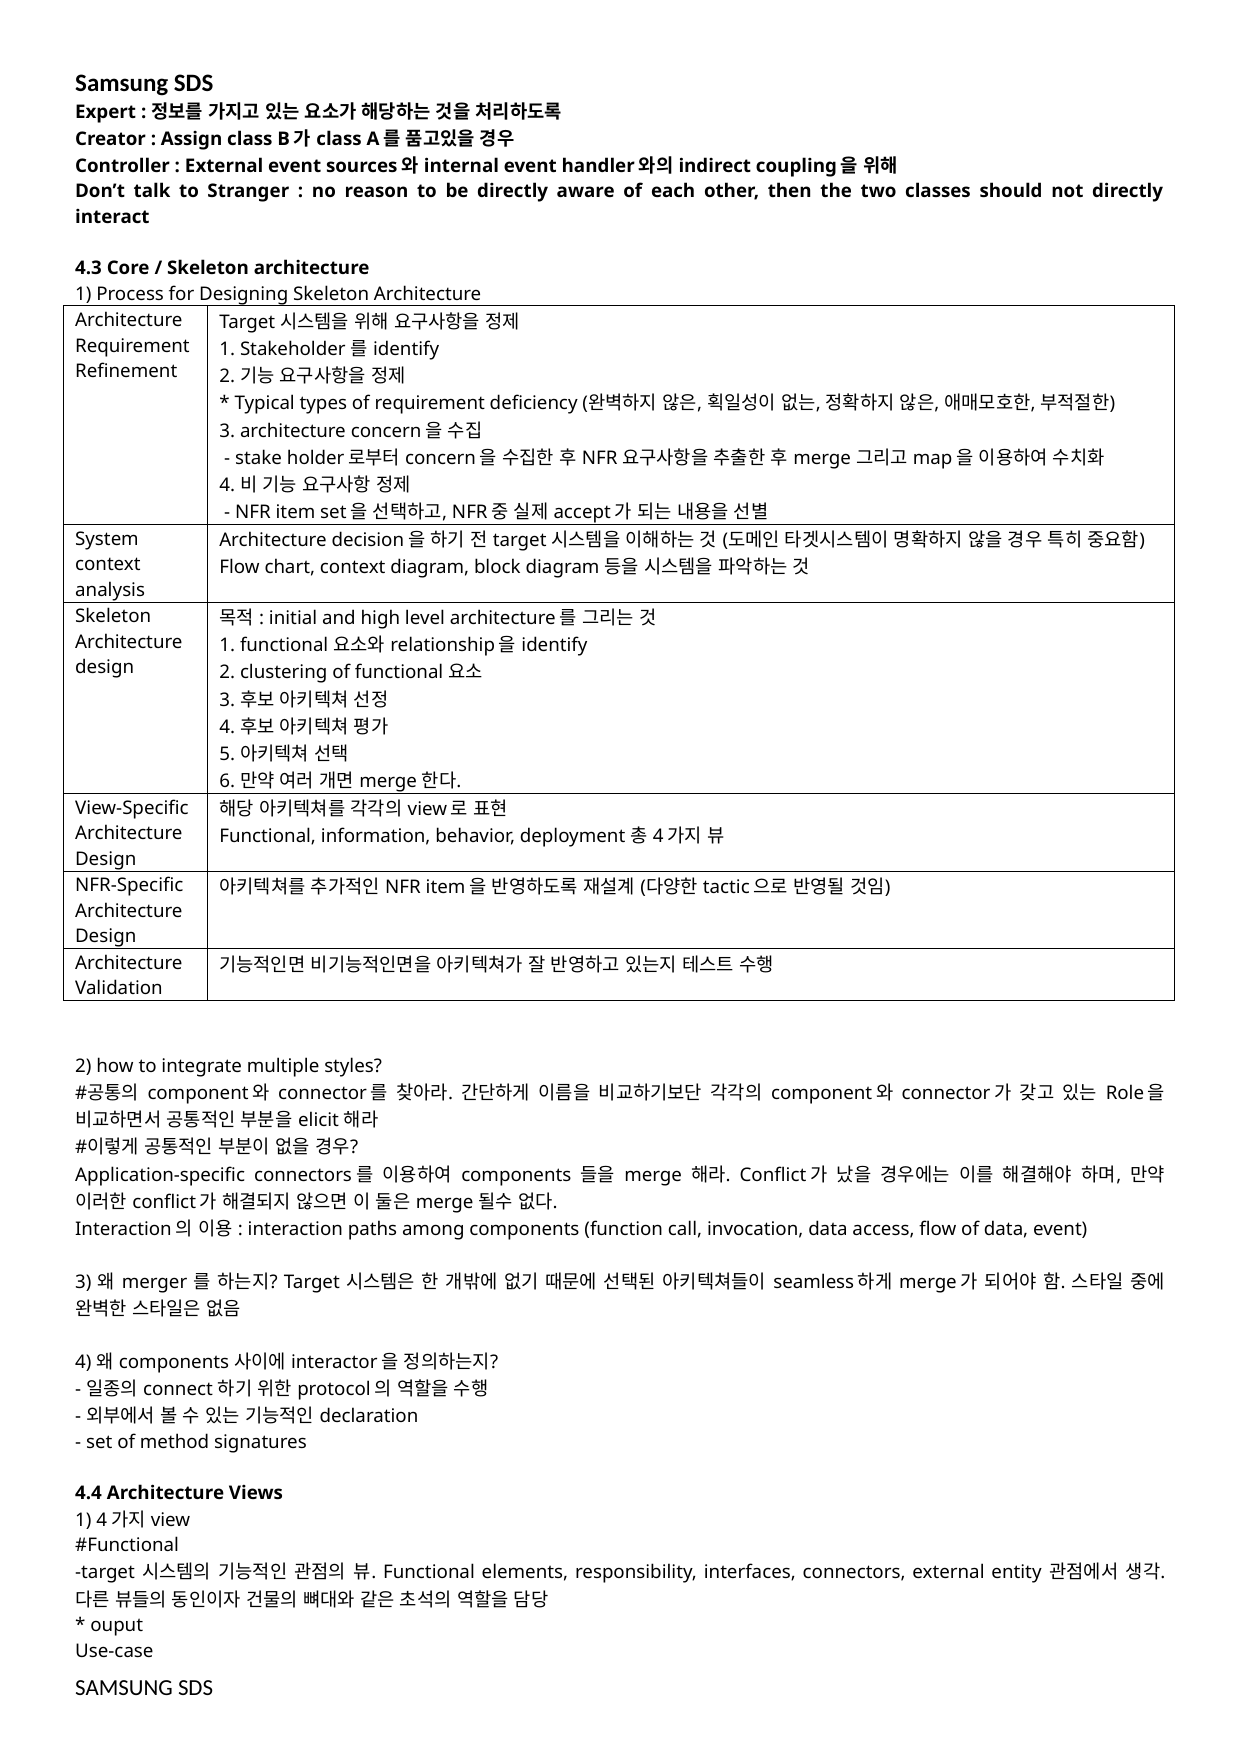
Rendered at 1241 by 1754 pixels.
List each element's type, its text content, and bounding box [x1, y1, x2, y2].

table_cell System context analysis [64, 525, 207, 602]
text Interaction의 이용 : interaction paths among components (function call, invocation, data access, flow of data, event) [75, 1214, 1165, 1241]
table_cell 기능적인면 비기능적인면을 아키텍쳐가 잘 반영하고 있는지 테스트 수행 [208, 949, 1174, 1000]
text Expert : 정보를 가지고 있는 요소가 해당하는 것을 처리하도록 [75, 96, 1165, 123]
text - 외부에서 볼 수 있는 기능적인 declaration [75, 1401, 1165, 1428]
text Use-case [75, 1637, 1165, 1663]
text 4.4 Architecture Views [75, 1479, 1165, 1504]
table_cell NFR-Specific Architecture Design [64, 872, 207, 948]
text 1) 4가지 view [75, 1504, 1165, 1532]
text Controller : External event sources와 internal event handler와의 indirect coupling을 위해 [75, 151, 1165, 178]
text 2) how to integrate multiple styles? [75, 1052, 1165, 1078]
table_cell View-Specific Architecture Design [64, 794, 207, 871]
text 4.3 Core / Skeleton architecture [75, 254, 1165, 280]
text - set of method signatures [75, 1428, 1165, 1453]
text -target 시스템의 기능적인 관점의 뷰. Functional elements, responsibility, interfaces, connectors, external entity 관점에서 생각. 다른 뷰들의 동인이자 건물의 뼈대와 같은 초석의 역할을 담당 [75, 1557, 1165, 1612]
table_cell 아키텍쳐를 추가적인 NFR item을 반영하도록 재설계 (다양한 tactic으로 반영될 것임) [208, 872, 1174, 948]
text #공통의 component와 connector를 찾아라. 간단하게 이름을 비교하기보단 각각의 component와 connector가 갖고 있는 Role을 비교하면서 공통적인 부분을 elicit 해라 [75, 1078, 1165, 1132]
table_cell 목적 : initial and high level architecture를 그리는 것 1. functional 요소와 relationship을 identify 2. clustering of functional 요소 3. 후보 아키텍쳐 선정 4. 후보 아키텍쳐 평가 5. 아키텍쳐 선택 6. 만약 여러 개면 merge 한다. [208, 603, 1174, 793]
text Creator : Assign class B가 class A를 품고있을 경우 [75, 123, 1165, 151]
table_cell Architecture Validation [64, 949, 207, 1000]
text 1) Process for Designing Skeleton Architecture [75, 280, 1165, 305]
text Application-specific connectors를 이용하여 components 들을 merge 해라. Conflict가 났을 경우에는 이를 해결해야 하며, 만약 이러한 conflict가 해결되지 않으면 이 둘은 merge 될수 없다. [75, 1159, 1165, 1214]
table_cell Skeleton Architecture design [64, 603, 207, 793]
table_header Architecture Requirement Refinement [64, 306, 207, 524]
text 3) 왜 merger 를 하는지? Target 시스템은 한 개밖에 없기 때문에 선택된 아키텍쳐들이 seamless하게 merge가 되어야 함. 스타일 중에 완벽한 스타일은 없음 [75, 1266, 1165, 1321]
table_header Target 시스템을 위해 요구사항을 정제 1. Stakeholder 를 identify 2. 기능 요구사항을 정제 * Typical types of requirement deficiency (완벽하지 않은, 획일성이 없는, 정확하지 않은, 애매모호한, 부적절한) 3. architecture concern을 수집 - stake holder로부터 concern을 수집한 후 NFR 요구사항을 추출한 후 merge 그리고 map을 이용하여 수치화 4. 비 기능 요구사항 정제 - NFR item set을 선택하고, NFR중 실제 accept가 되는 내용을 선별 [208, 306, 1174, 524]
text * ouput [75, 1612, 1165, 1637]
text Don’t talk to Stranger : no reason to be directly aware of each other, then the two classes should not directly interact [75, 178, 1165, 229]
text #이렇게 공통적인 부분이 없을 경우? [75, 1132, 1165, 1159]
text - 일종의 connect 하기 위한 protocol의 역할을 수행 [75, 1373, 1165, 1401]
text #Functional [75, 1532, 1165, 1557]
table_cell 해당 아키텍쳐를 각각의 view로 표현 Functional, information, behavior, deployment 총 4가지 뷰 [208, 794, 1174, 871]
table_cell Architecture decision을 하기 전 target 시스템을 이해하는 것 (도메인 타겟시스템이 명확하지 않을 경우 특히 중요함) Flow chart, context diagram, block diagram 등을 시스템을 파악하는 것 [208, 525, 1174, 602]
text 4) 왜 components 사이에 interactor을 정의하는지? [75, 1346, 1165, 1373]
